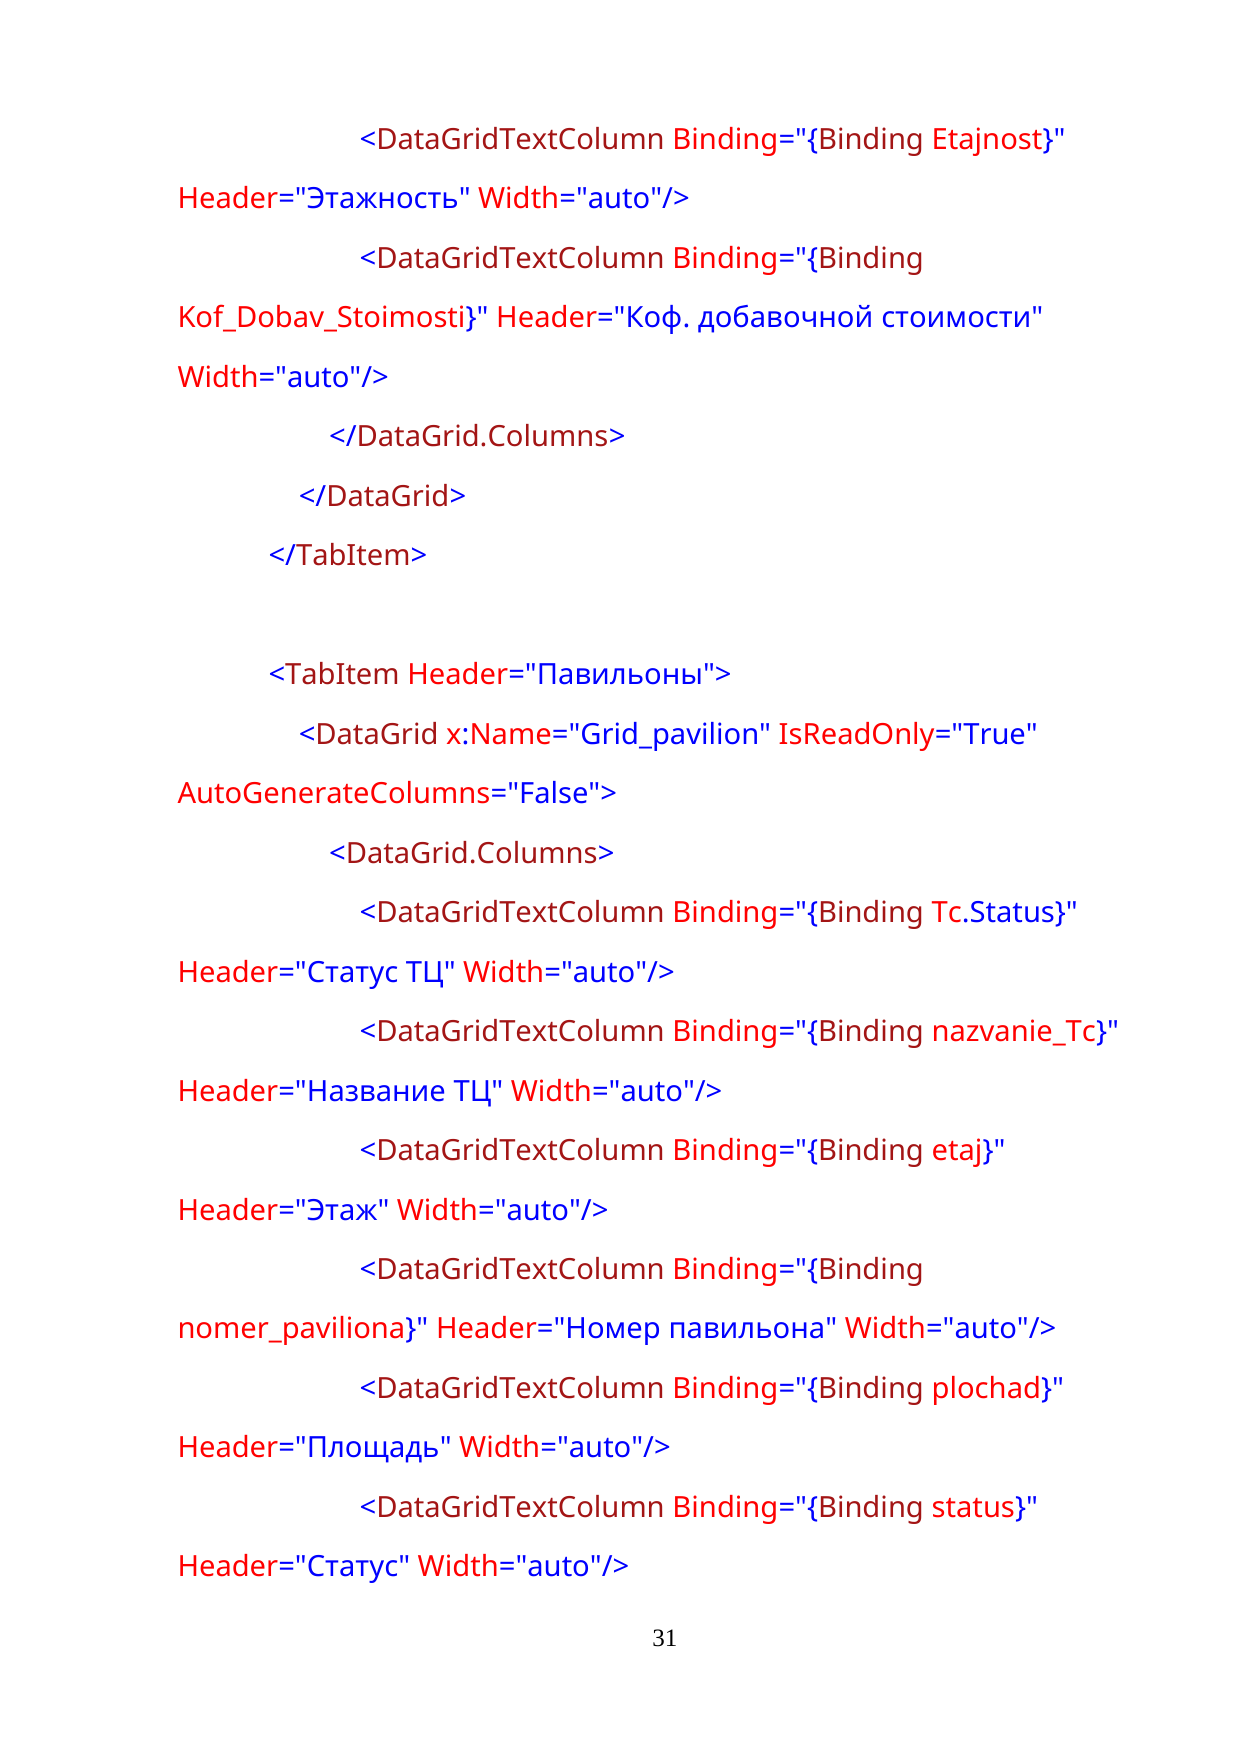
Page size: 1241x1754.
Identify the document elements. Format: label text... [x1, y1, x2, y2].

text <DataGridTextColumn Binding="{Binding etaj}" Header="Этаж" Width="auto"/> [177, 1129, 1152, 1228]
text <DataGridTextColumn Binding="{Binding status}" Header="Статус" Width="auto"/> [177, 1486, 1152, 1585]
text <DataGridTextColumn Binding="{Binding nazvanie_Tc}" Header="Название ТЦ" Width="auto"/> [177, 1010, 1152, 1109]
text <DataGridTextColumn Binding="{Binding nomer_paviliona}" Header="Номер павильона" Width="auto"/> [177, 1248, 1152, 1347]
text <DataGrid.Columns> [177, 832, 1152, 872]
text <DataGridTextColumn Binding="{Binding plochad}" Header="Площадь" Width="auto"/> [177, 1367, 1152, 1466]
text <DataGridTextColumn Binding="{Binding Kof_Dobav_Stoimosti}" Header="Коф. добавочной стоимости" Width="auto"/> [177, 237, 1152, 396]
text <DataGridTextColumn Binding="{Binding Etajnost}" Header="Этажность" Width="auto"/> [177, 118, 1152, 217]
text </DataGrid> [177, 475, 1152, 515]
text <DataGrid x:Name="Grid_pavilion" IsReadOnly="True" AutoGenerateColumns="False"> [177, 713, 1152, 812]
text <DataGridTextColumn Binding="{Binding Tc.Status}" Header="Статус ТЦ" Width="auto"/> [177, 891, 1152, 991]
text <TabItem Header="Павильоны"> [177, 653, 1152, 693]
text </DataGrid.Columns> [177, 416, 1152, 455]
text </TabItem> [177, 534, 1152, 574]
